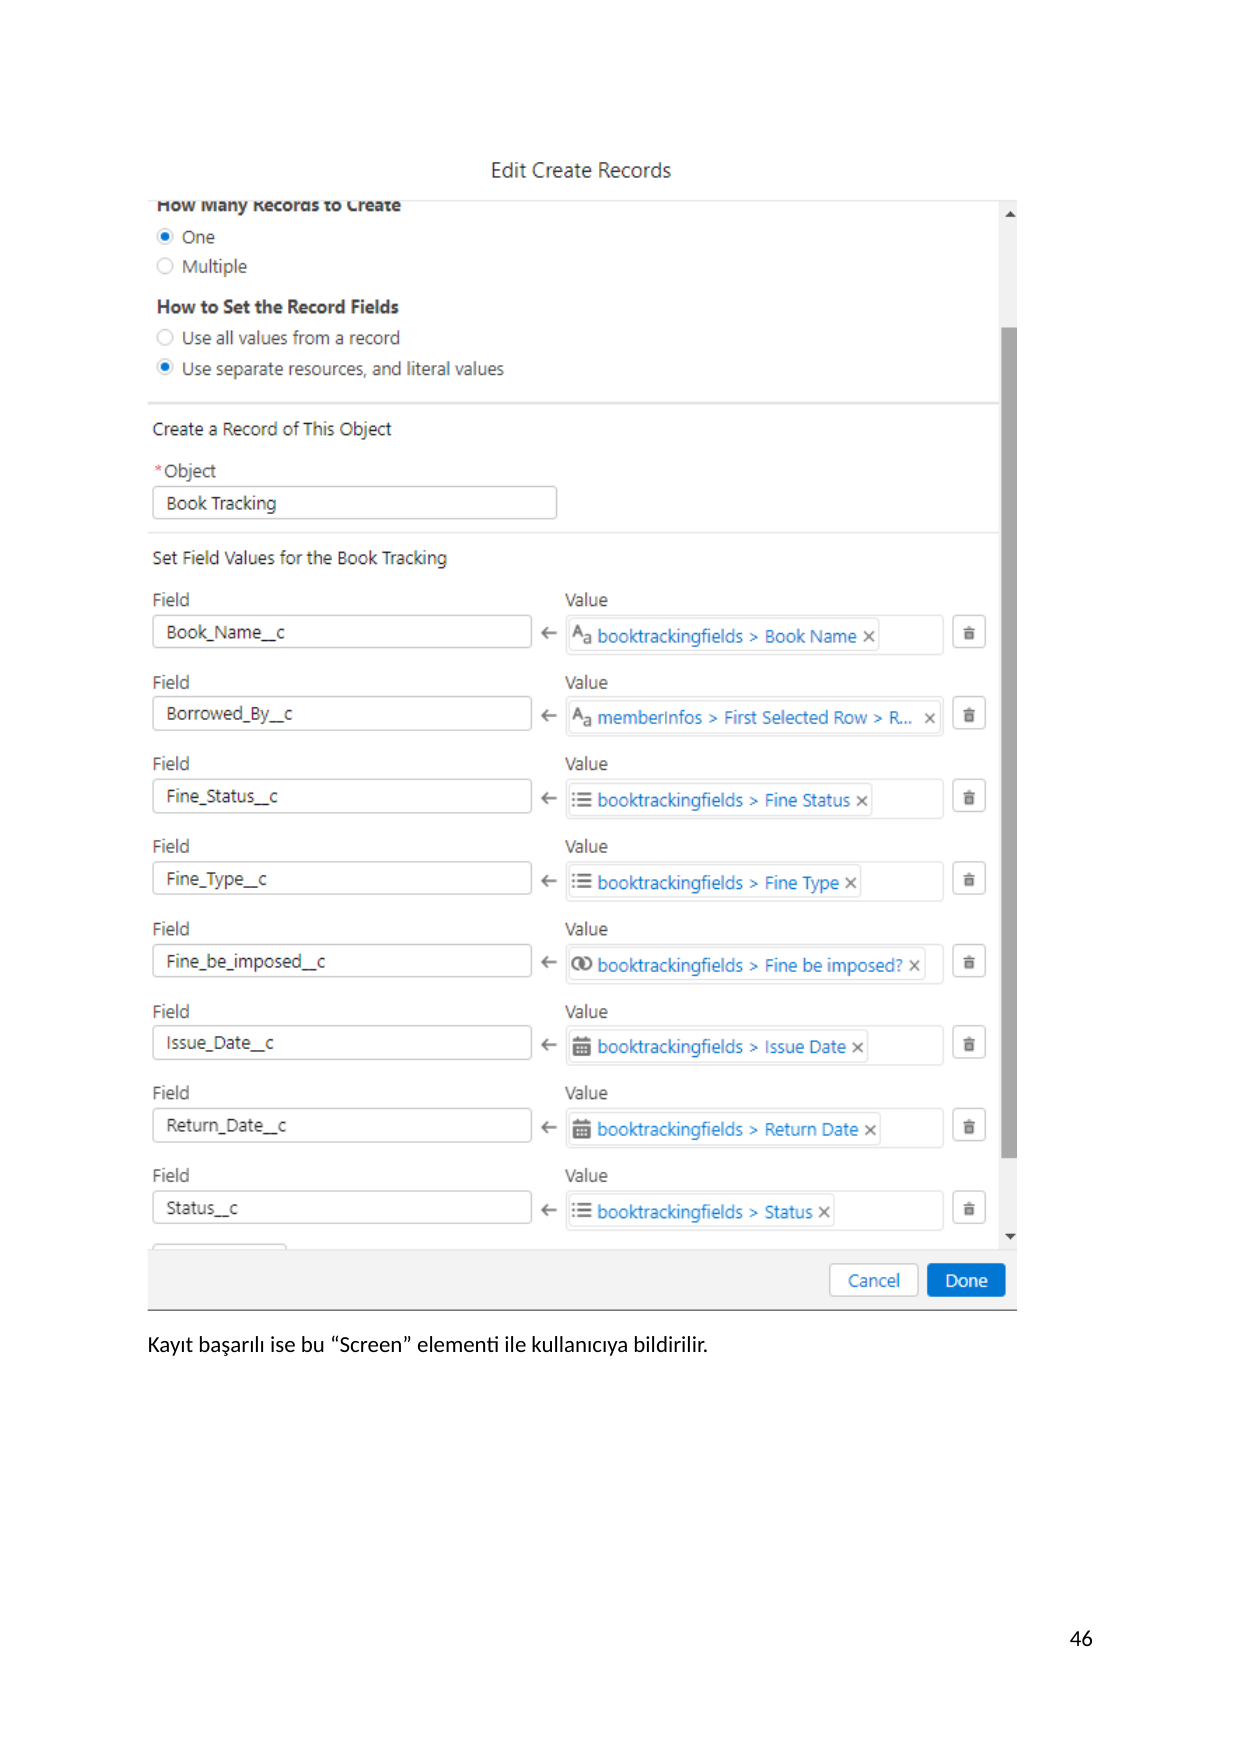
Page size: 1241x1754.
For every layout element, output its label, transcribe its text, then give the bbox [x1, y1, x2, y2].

text Kayıt başarılı ise bu “Screen” elementi ile kullanıcıya bildirilir. [148, 1330, 1093, 1358]
picture [147, 147, 1017, 1311]
